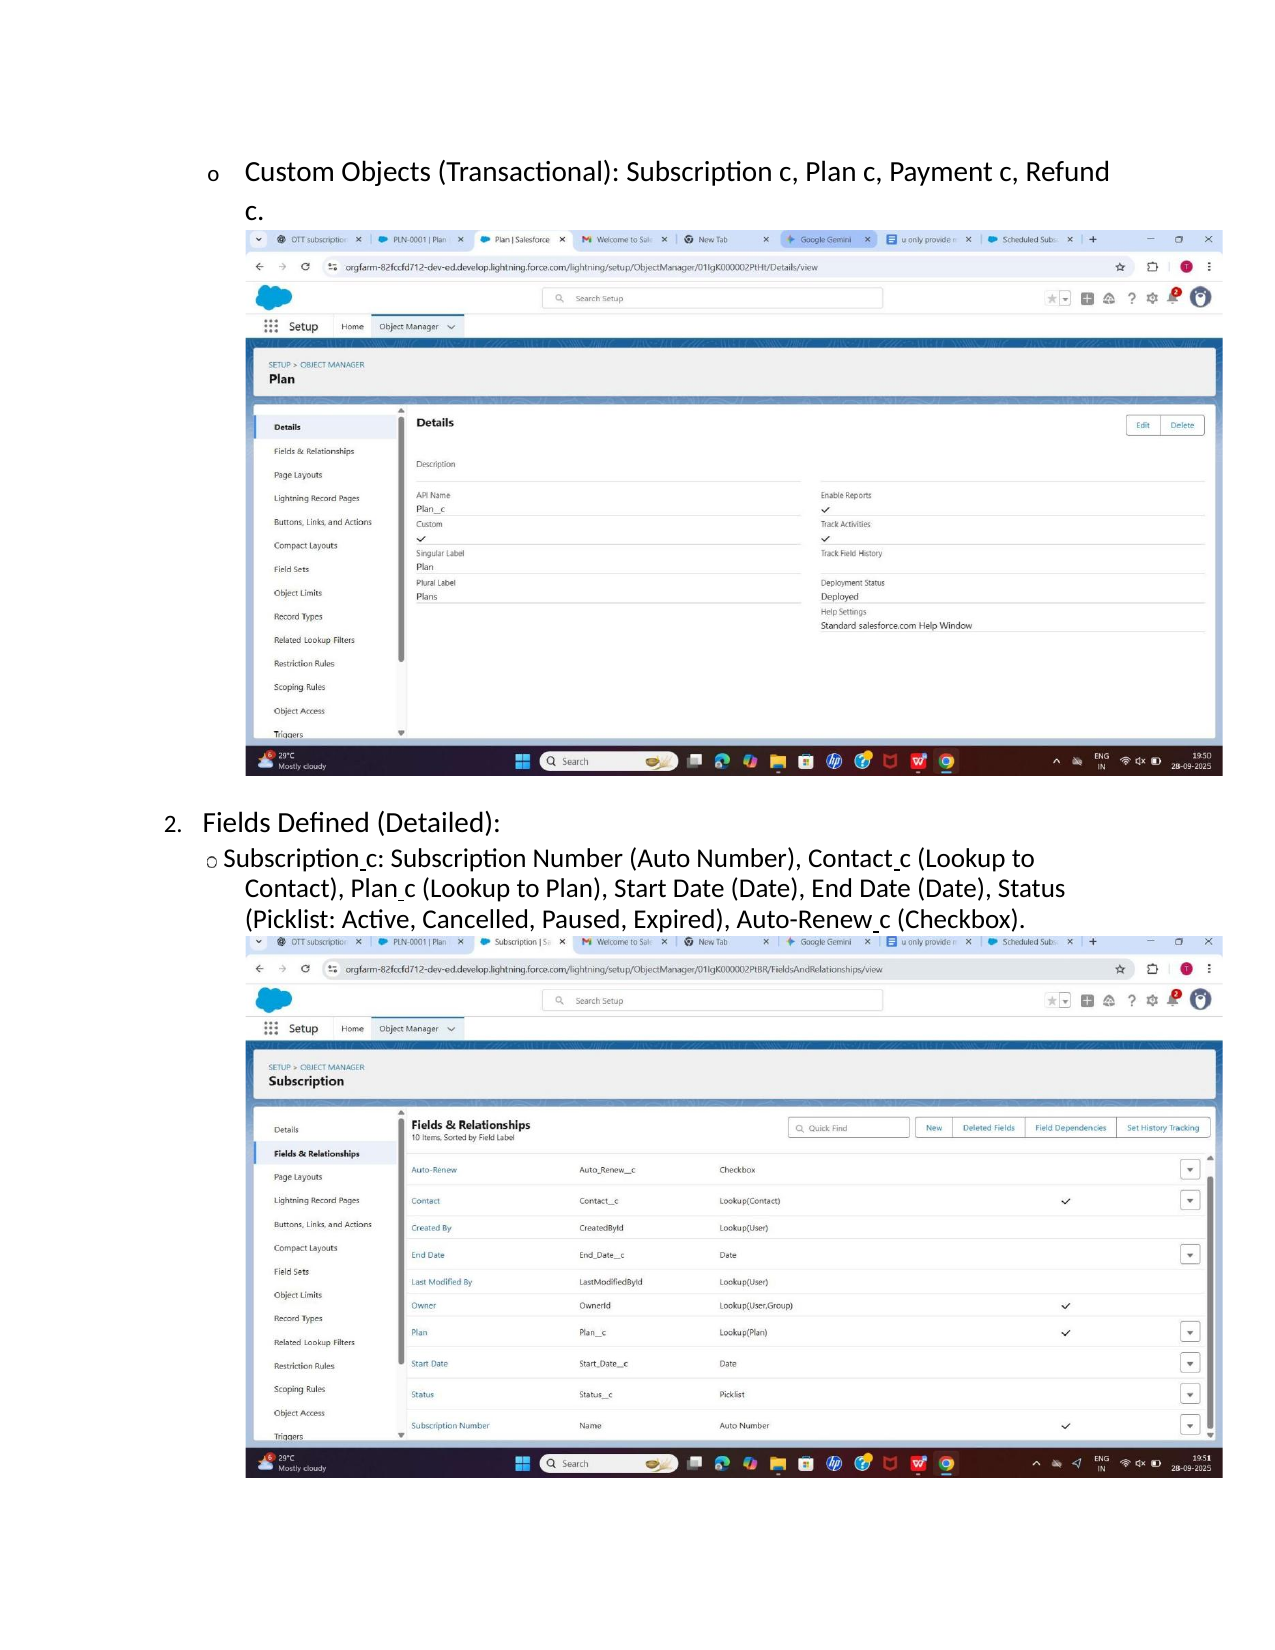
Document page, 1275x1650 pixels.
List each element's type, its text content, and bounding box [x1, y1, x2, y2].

picture [207, 856, 217, 868]
picture [245, 936, 1223, 1478]
text Subscription c: Subscription Number (Auto Number), Contact c (Lookup to Contact), Plan c (Lookup to Plan), Start Date (Date), End Date (Date), Status (Picklist: Active, Cancelled, Paused, Expired), Auto-Renew c (Checkbox). [207, 843, 1118, 936]
list Fields Defined (Detailed): [163, 804, 1111, 839]
list Custom Objects (Transactional): Subscription c, Plan c, Payment c, Refund c. [207, 153, 1111, 227]
picture [245, 230, 1223, 776]
